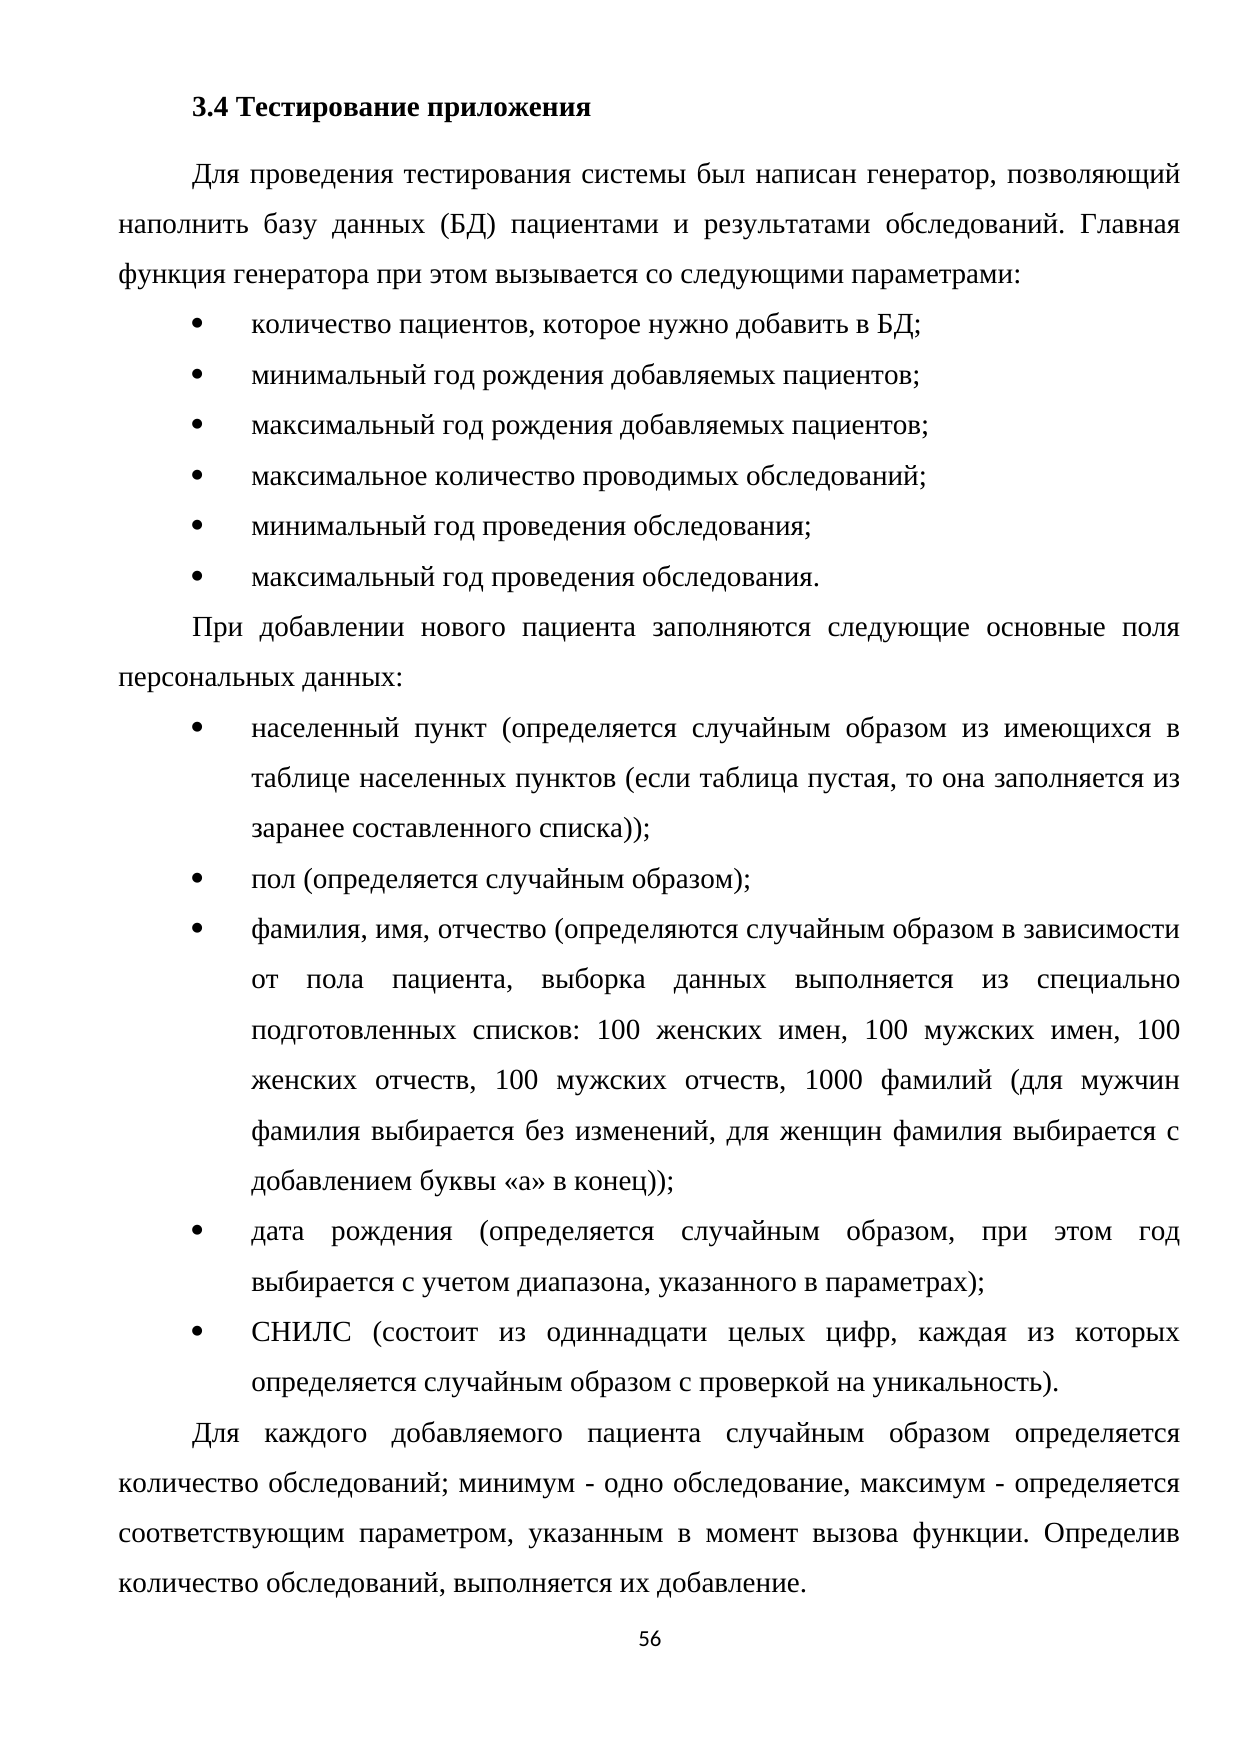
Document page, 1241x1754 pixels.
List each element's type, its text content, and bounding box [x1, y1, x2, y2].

list минимальный год рождения добавляемых пациентов; [192, 357, 1181, 391]
text 3.4 Тестирование приложения [118, 89, 1181, 122]
list СНИЛС (состоит из одиннадцати целых цифр, каждая из которых определяется случайным образом с проверкой на уникальность). [192, 1314, 1181, 1398]
list максимальный год проведения обследования. [192, 559, 1181, 592]
text Для проведения тестирования системы был написан генератор, позволяющий наполнить базу данных (БД) пациентами и результатами обследований. Главная функция генератора при этом вызывается со следующими параметрами: [118, 156, 1181, 290]
list пол (определяется случайным образом); [192, 861, 1181, 894]
list количество пациентов, которое нужно добавить в БД; [192, 307, 1181, 340]
text При добавлении нового пациента заполняются следующие основные поля персональных данных: [118, 609, 1181, 693]
list дата рождения (определяется случайным образом, при этом год выбирается с учетом диапазона, указанного в параметрах); [192, 1213, 1181, 1297]
list населенный пункт (определяется случайным образом из имеющихся в таблице населенных пунктов (если таблица пустая, то она заполняется из заранее составленного списка)); [192, 710, 1181, 844]
list минимальный год проведения обследования; [192, 508, 1181, 542]
list фамилия, имя, отчество (определяются случайным образом в зависимости от пола пациента, выборка данных выполняется из специально подготовленных списков: 100 женских имен, 100 мужских имен, 100 женских отчеств, 100 мужских отчеств, 1000 фамилий (для мужчин фамилия выбирается без изменений, для женщин фамилия выбирается с добавлением буквы «а» в конец)); [192, 911, 1181, 1196]
text Для каждого добавляемого пациента случайным образом определяется количество обследований; минимум - одно обследование, максимум - определяется соответствующим параметром, указанным в момент вызова функции. Определив количество обследований, выполняется их добавление. [118, 1415, 1181, 1599]
list максимальное количество проводимых обследований; [192, 458, 1181, 492]
list максимальный год рождения добавляемых пациентов; [192, 407, 1181, 441]
